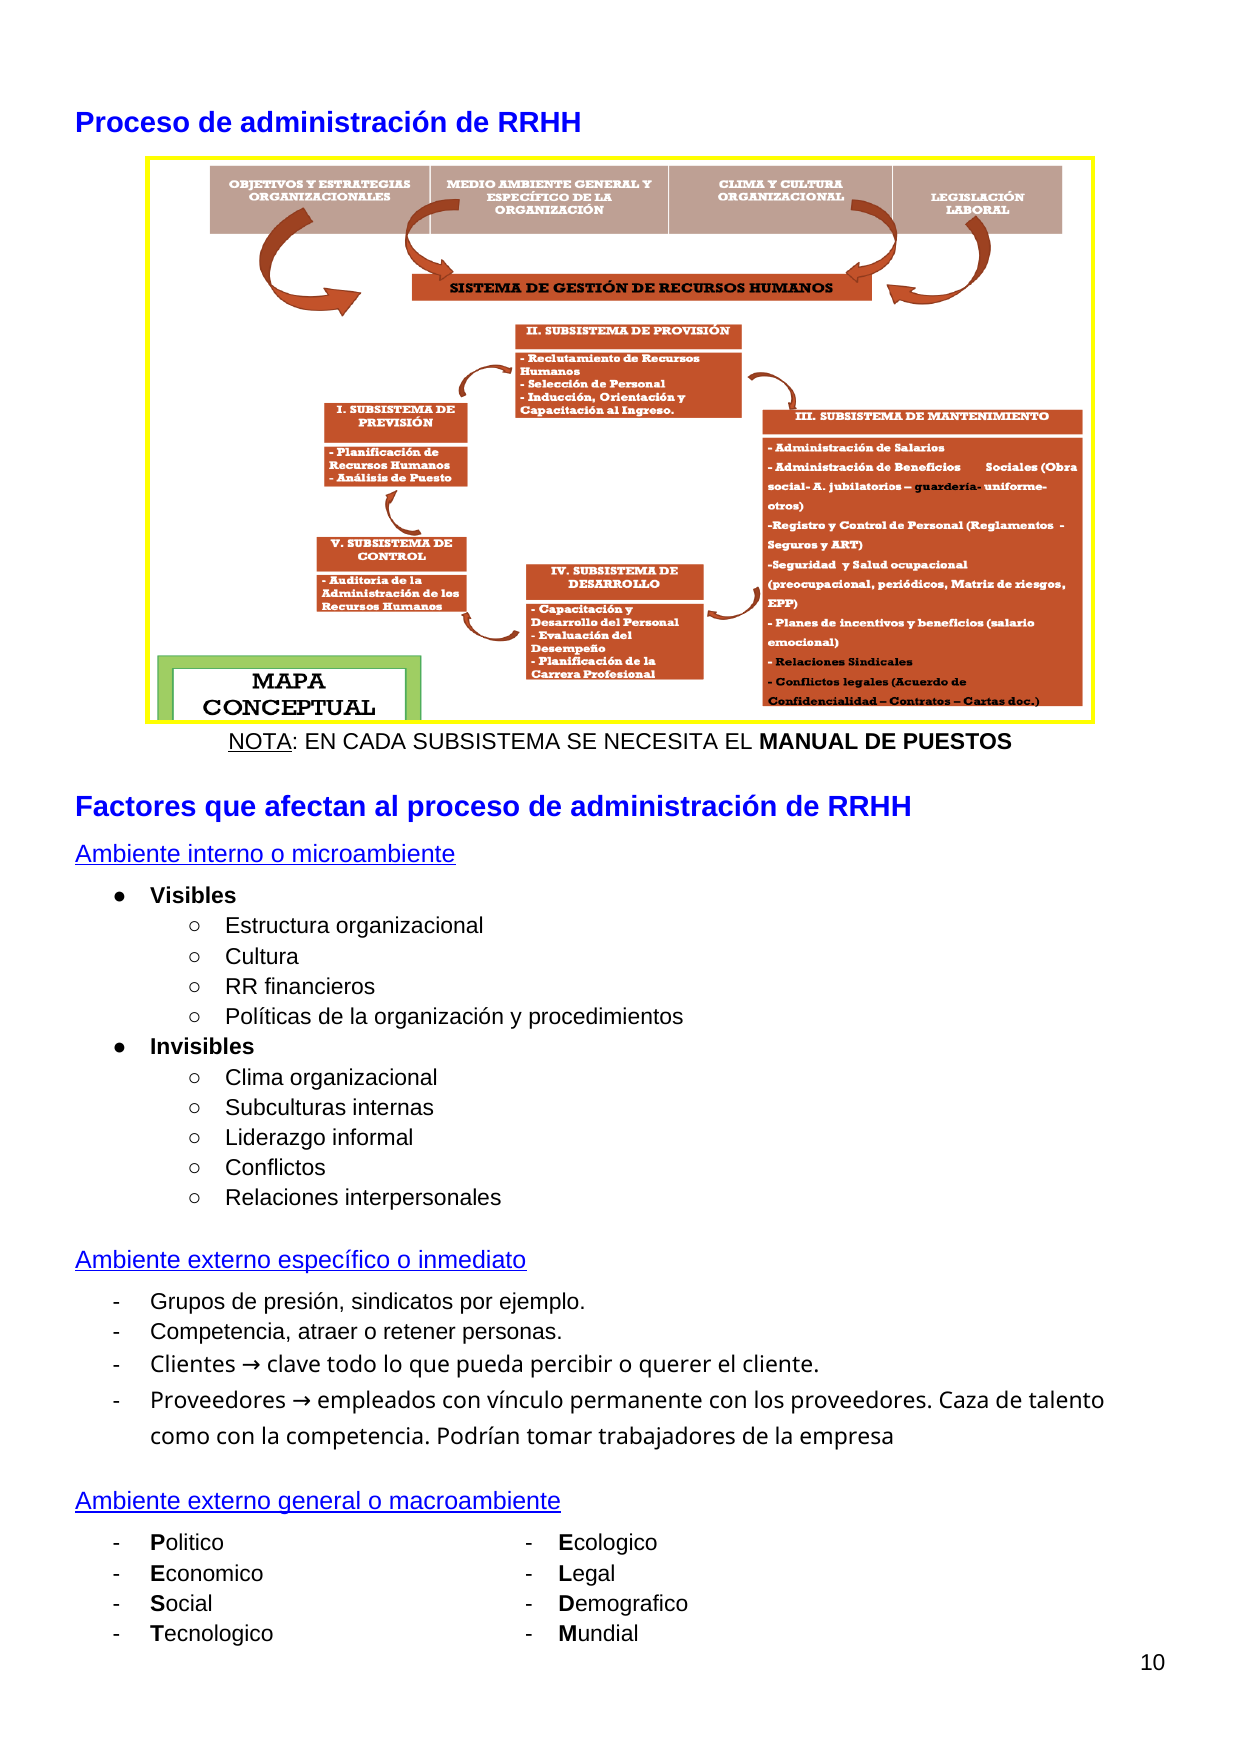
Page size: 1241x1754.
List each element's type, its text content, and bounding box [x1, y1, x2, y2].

list Invisibles [112, 1033, 1165, 1059]
list Visibles [112, 882, 1165, 908]
list Estructura organizacional [187, 912, 1165, 939]
list Conflictos [187, 1154, 1165, 1180]
list Relaciones interpersonales [187, 1184, 1165, 1211]
subtitle Ambiente externo específico o inmediato [75, 1245, 1165, 1273]
text NOTA: EN CADA SUBSISTEMA SE NECESITA EL MANUAL DE PUESTOS [75, 728, 1165, 755]
list Politico - Ecologico [112, 1529, 1165, 1556]
subtitle Proceso de administración de RRHH [75, 105, 1165, 139]
list Clima organizacional [187, 1063, 1165, 1090]
list RR financieros [187, 973, 1165, 999]
list Liderazgo informal [187, 1124, 1165, 1150]
list Políticas de la organización y procedimientos [187, 1003, 1165, 1029]
list Social - Demografico [112, 1590, 1165, 1616]
list Subculturas internas [187, 1094, 1165, 1120]
list Tecnologico - Mundial [112, 1620, 1165, 1646]
list Grupos de presión, sindicatos por ejemplo. [112, 1288, 1165, 1314]
subtitle Factores que afectan al proceso de administración de RRHH [75, 789, 1165, 822]
picture [150, 160, 1091, 720]
subtitle Ambiente externo general o macroambiente [75, 1486, 1165, 1515]
list Proveedores → empleados con vínculo permanente con los proveedores. Caza de talento como con la competencia. Podrían tomar trabajadores de la empresa [112, 1384, 1165, 1451]
list Economico - Legal [112, 1559, 1165, 1586]
subtitle Ambiente interno o microambiente [75, 839, 1165, 868]
list Clientes → clave todo lo que pueda percibir o querer el cliente. [112, 1348, 1165, 1379]
list Cultura [187, 943, 1165, 969]
list Competencia, atraer o retener personas. [112, 1318, 1165, 1344]
